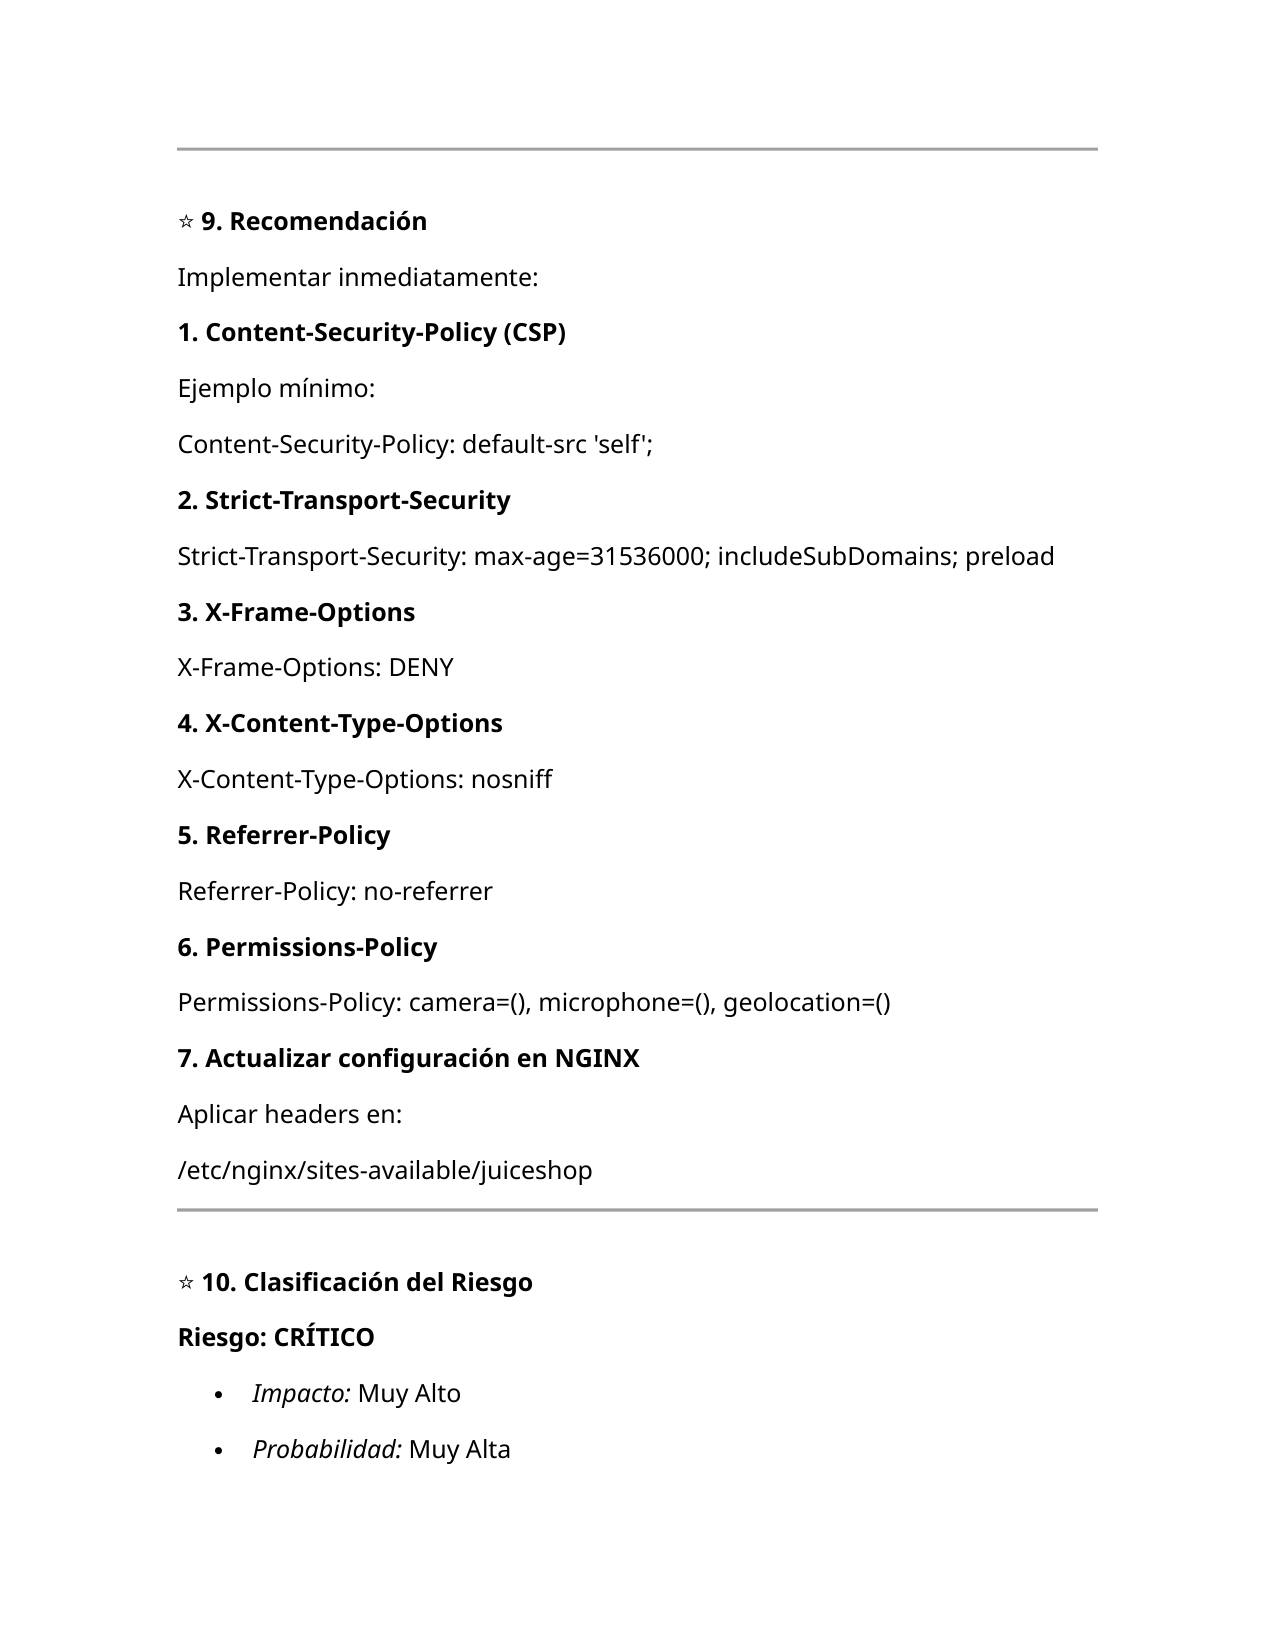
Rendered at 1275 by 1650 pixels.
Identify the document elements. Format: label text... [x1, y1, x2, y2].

text 1. Content-Security-Policy (CSP) [177, 315, 1098, 349]
text 5. Referrer-Policy [177, 818, 1098, 852]
list Impacto: Muy Alto [215, 1376, 1098, 1410]
text 6. Permissions-Policy [177, 929, 1098, 963]
text 3. X-Frame-Options [177, 594, 1098, 628]
text 2. Strict-Transport-Security [177, 483, 1098, 517]
text Implementar inmediatamente: [177, 259, 1098, 293]
list Probabilidad: Muy Alta [215, 1432, 1098, 1466]
text Referrer-Policy: no-referrer [177, 873, 1098, 907]
text Content-Security-Policy: default-src 'self'; [177, 427, 1098, 461]
text /etc/nginx/sites-available/juiceshop [177, 1153, 1098, 1187]
text ⭐ 10. Clasificación del Riesgo [177, 1264, 1098, 1298]
text 4. X-Content-Type-Options [177, 706, 1098, 740]
text Strict-Transport-Security: max-age=31536000; includeSubDomains; preload [177, 538, 1098, 572]
text X-Frame-Options: DENY [177, 650, 1098, 684]
text Ejemplo mínimo: [177, 371, 1098, 405]
text Permissions-Policy: camera=(), microphone=(), geolocation=() [177, 985, 1098, 1019]
text Riesgo: CRÍTICO [177, 1320, 1098, 1354]
text 7. Actualizar configuración en NGINX [177, 1041, 1098, 1075]
text X-Content-Type-Options: nosniff [177, 762, 1098, 796]
text ⭐ 9. Recomendación [177, 203, 1098, 237]
text Aplicar headers en: [177, 1097, 1098, 1131]
